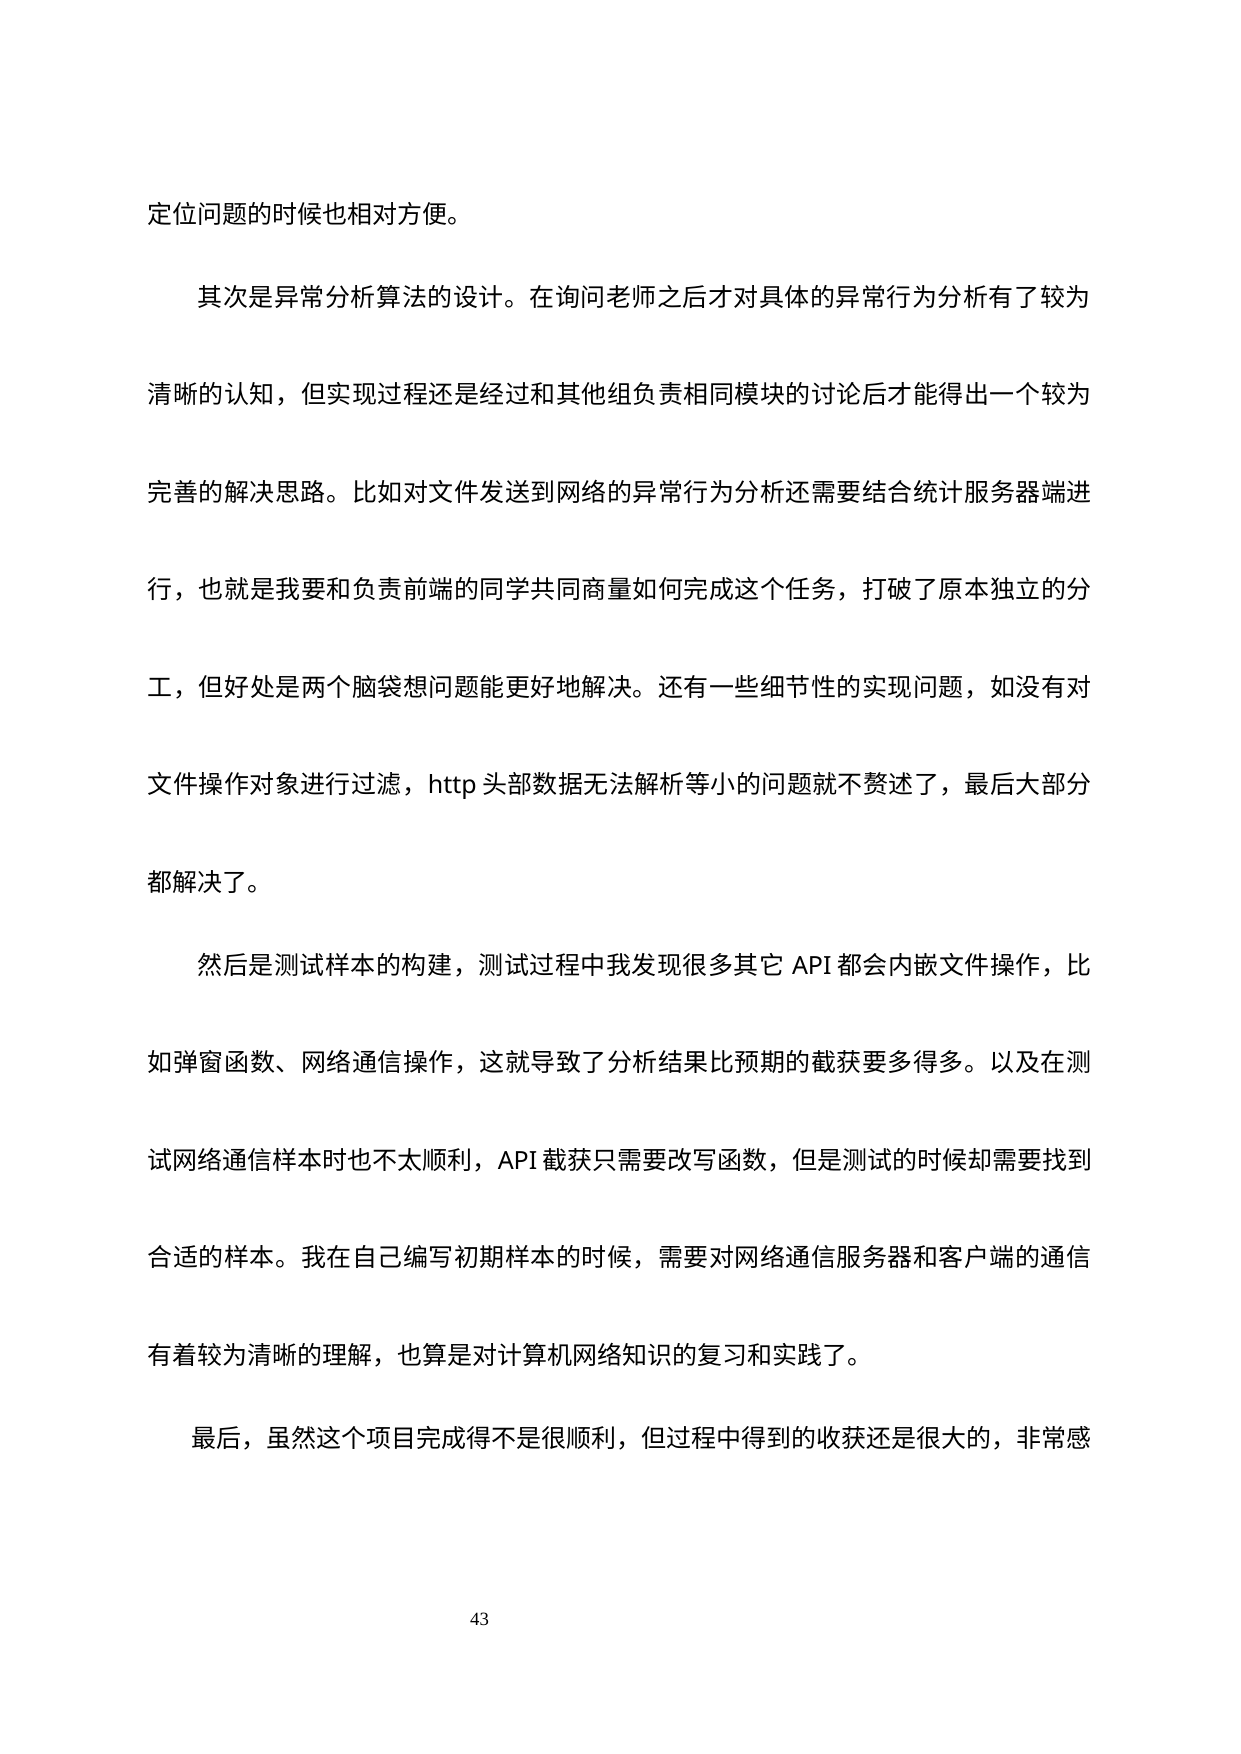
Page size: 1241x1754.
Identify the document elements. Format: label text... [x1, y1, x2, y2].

text 然后是测试样本的构建，测试过程中我发现很多其它API都会内嵌文件操作，比如弹窗函数、网络通信操作，这就导致了分析结果比预期的截获要多得多。以及在测试网络通信样本时也不太顺利，API截获只需要改写函数，但是测试的时候却需要找到合适的样本。我在自己编写初期样本的时候，需要对网络通信服务器和客户端的通信有着较为清晰的理解，也算是对计算机网络知识的复习和实践了。 [148, 931, 1093, 1386]
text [148, 1404, 1093, 1469]
text 其次是异常分析算法的设计。在询问老师之后才对具体的异常行为分析有了较为清晰的认知，但实现过程还是经过和其他组负责相同模块的讨论后才能得出一个较为完善的解决思路。比如对文件发送到网络的异常行为分析还需要结合统计服务器端进行，也就是我要和负责前端的同学共同商量如何完成这个任务，打破了原本独立的分工，但好处是两个脑袋想问题能更好地解决。还有一些细节性的实现问题，如没有对文件操作对象进行过滤，http头部数据无法解析等小的问题就不赘述了，最后大部分都解决了。 [148, 263, 1093, 913]
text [148, 180, 1093, 245]
